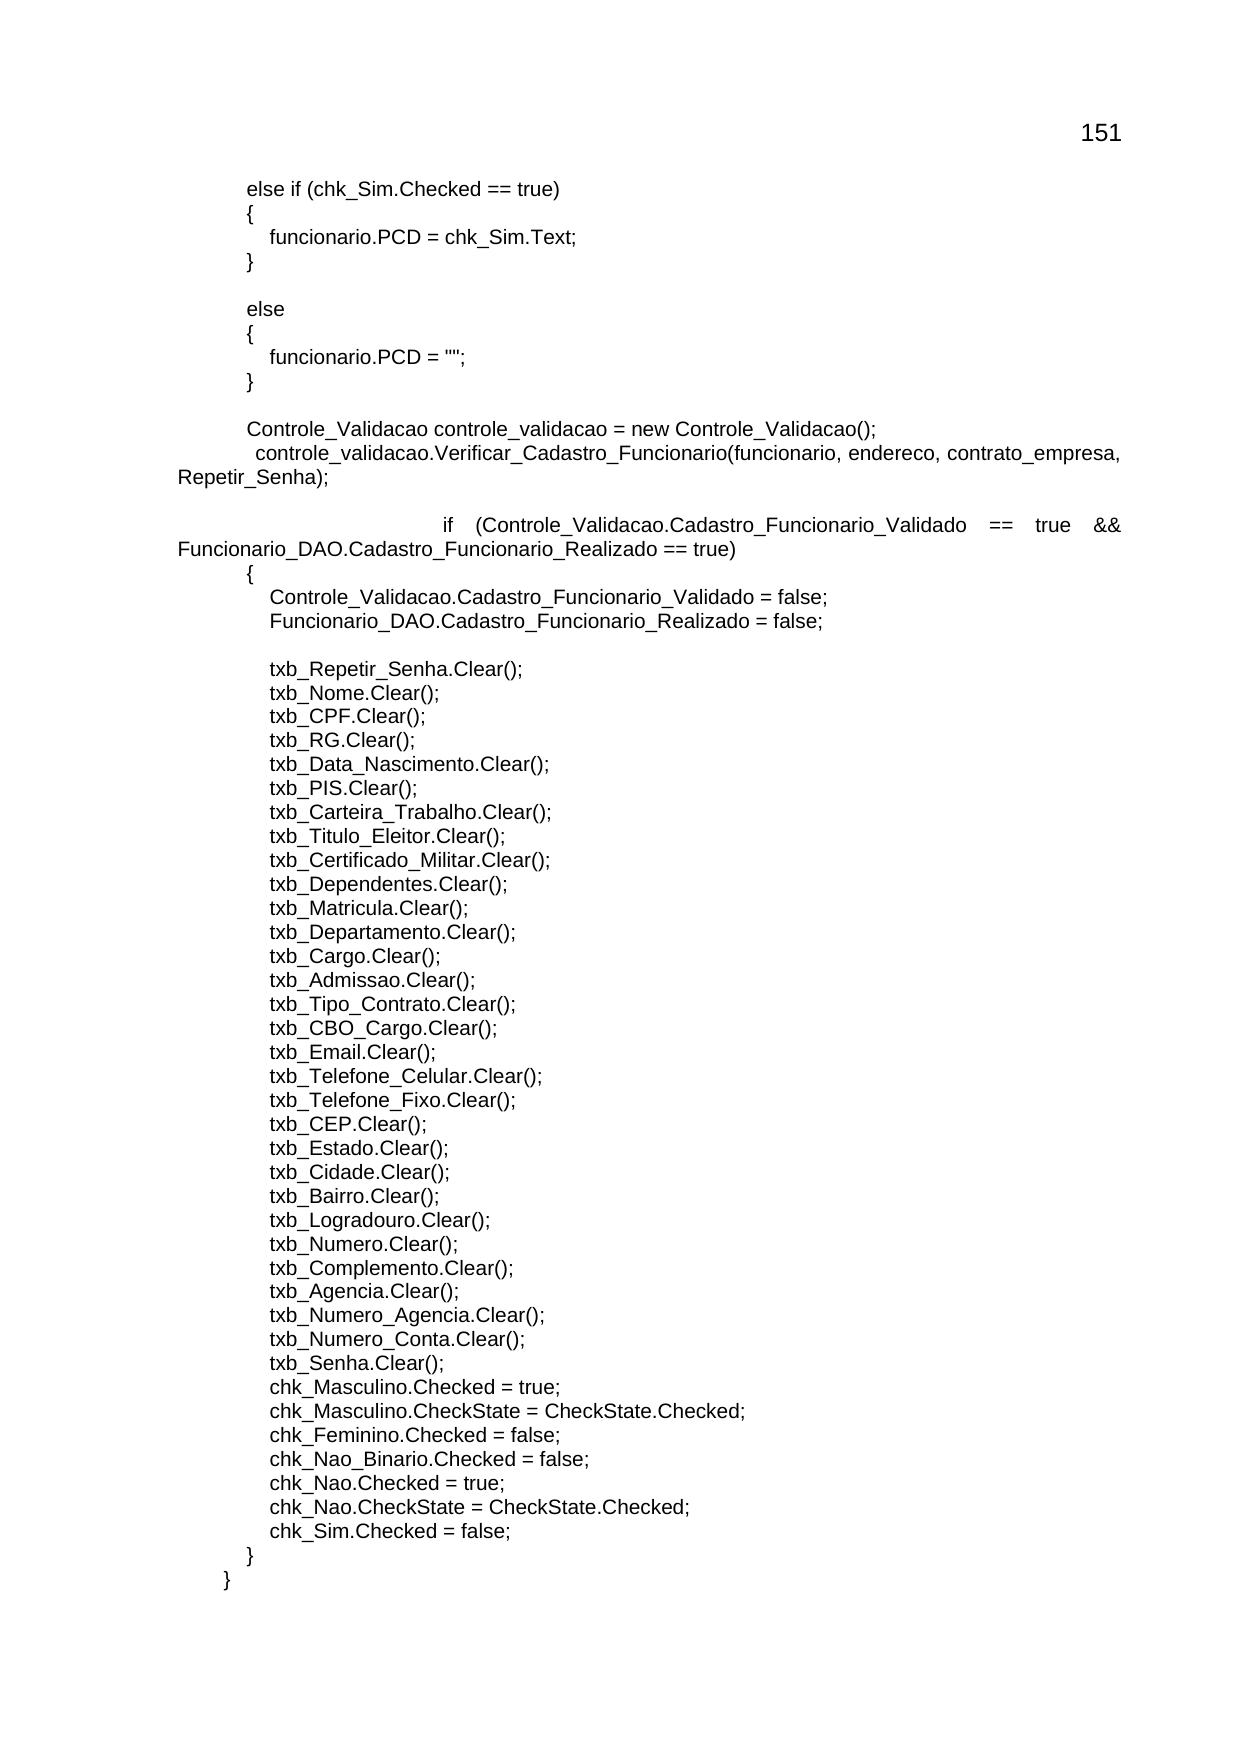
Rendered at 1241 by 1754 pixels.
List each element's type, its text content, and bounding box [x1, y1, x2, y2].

text { [177, 561, 1122, 584]
text txb_Senha.Clear(); [177, 1351, 1122, 1375]
text txb_Tipo_Contrato.Clear(); [177, 992, 1122, 1016]
text } [177, 369, 1122, 393]
text txb_Telefone_Celular.Clear(); [177, 1064, 1122, 1088]
text chk_Nao.Checked = true; [177, 1471, 1122, 1495]
text txb_Matricula.Clear(); [177, 896, 1122, 920]
text { [177, 201, 1122, 225]
text txb_Logradouro.Clear(); [177, 1207, 1122, 1231]
text txb_CEP.Clear(); [177, 1112, 1122, 1136]
text txb_Numero_Conta.Clear(); [177, 1327, 1122, 1351]
text } [177, 249, 1122, 273]
text chk_Nao_Binario.Checked = false; [177, 1447, 1122, 1471]
text else [177, 297, 1122, 321]
text txb_Nome.Clear(); [177, 680, 1122, 704]
text txb_Numero.Clear(); [177, 1231, 1122, 1255]
text Controle_Validacao controle_validacao = new Controle_Validacao(); [177, 417, 1122, 441]
text controle_validacao.Verificar_Cadastro_Funcionario(funcionario, endereco, contrato_empresa, Repetir_Senha); [177, 441, 1122, 489]
text chk_Feminino.Checked = false; [177, 1423, 1122, 1447]
text txb_Certificado_Militar.Clear(); [177, 848, 1122, 872]
text else if (chk_Sim.Checked == true) [177, 177, 1122, 201]
text txb_CBO_Cargo.Clear(); [177, 1016, 1122, 1040]
text funcionario.PCD = ""; [177, 345, 1122, 369]
text } [177, 1567, 1122, 1591]
text txb_Email.Clear(); [177, 1040, 1122, 1064]
text txb_Carteira_Trabalho.Clear(); [177, 800, 1122, 824]
text txb_Cargo.Clear(); [177, 944, 1122, 968]
text txb_Agencia.Clear(); [177, 1279, 1122, 1303]
text if (Controle_Validacao.Cadastro_Funcionario_Validado == true && Funcionario_DAO.Cadastro_Funcionario_Realizado == true) [177, 513, 1122, 561]
text txb_Bairro.Clear(); [177, 1183, 1122, 1207]
text txb_Estado.Clear(); [177, 1136, 1122, 1159]
text chk_Sim.Checked = false; [177, 1519, 1122, 1543]
text txb_CPF.Clear(); [177, 704, 1122, 728]
text txb_Admissao.Clear(); [177, 968, 1122, 992]
text txb_Numero_Agencia.Clear(); [177, 1303, 1122, 1327]
text Controle_Validacao.Cadastro_Funcionario_Validado = false; [177, 584, 1122, 608]
text txb_Repetir_Senha.Clear(); [177, 656, 1122, 680]
text chk_Nao.CheckState = CheckState.Checked; [177, 1495, 1122, 1519]
text txb_Cidade.Clear(); [177, 1159, 1122, 1183]
text txb_RG.Clear(); [177, 728, 1122, 752]
text txb_Data_Nascimento.Clear(); [177, 752, 1122, 776]
text txb_Complemento.Clear(); [177, 1255, 1122, 1279]
text funcionario.PCD = chk_Sim.Text; [177, 225, 1122, 249]
text } [177, 1543, 1122, 1567]
text txb_Departamento.Clear(); [177, 920, 1122, 944]
text txb_Dependentes.Clear(); [177, 872, 1122, 896]
text txb_Titulo_Eleitor.Clear(); [177, 824, 1122, 848]
text Funcionario_DAO.Cadastro_Funcionario_Realizado = false; [177, 608, 1122, 632]
text txb_Telefone_Fixo.Clear(); [177, 1088, 1122, 1112]
text chk_Masculino.Checked = true; [177, 1375, 1122, 1399]
text { [177, 321, 1122, 345]
text chk_Masculino.CheckState = CheckState.Checked; [177, 1399, 1122, 1423]
text txb_PIS.Clear(); [177, 776, 1122, 800]
